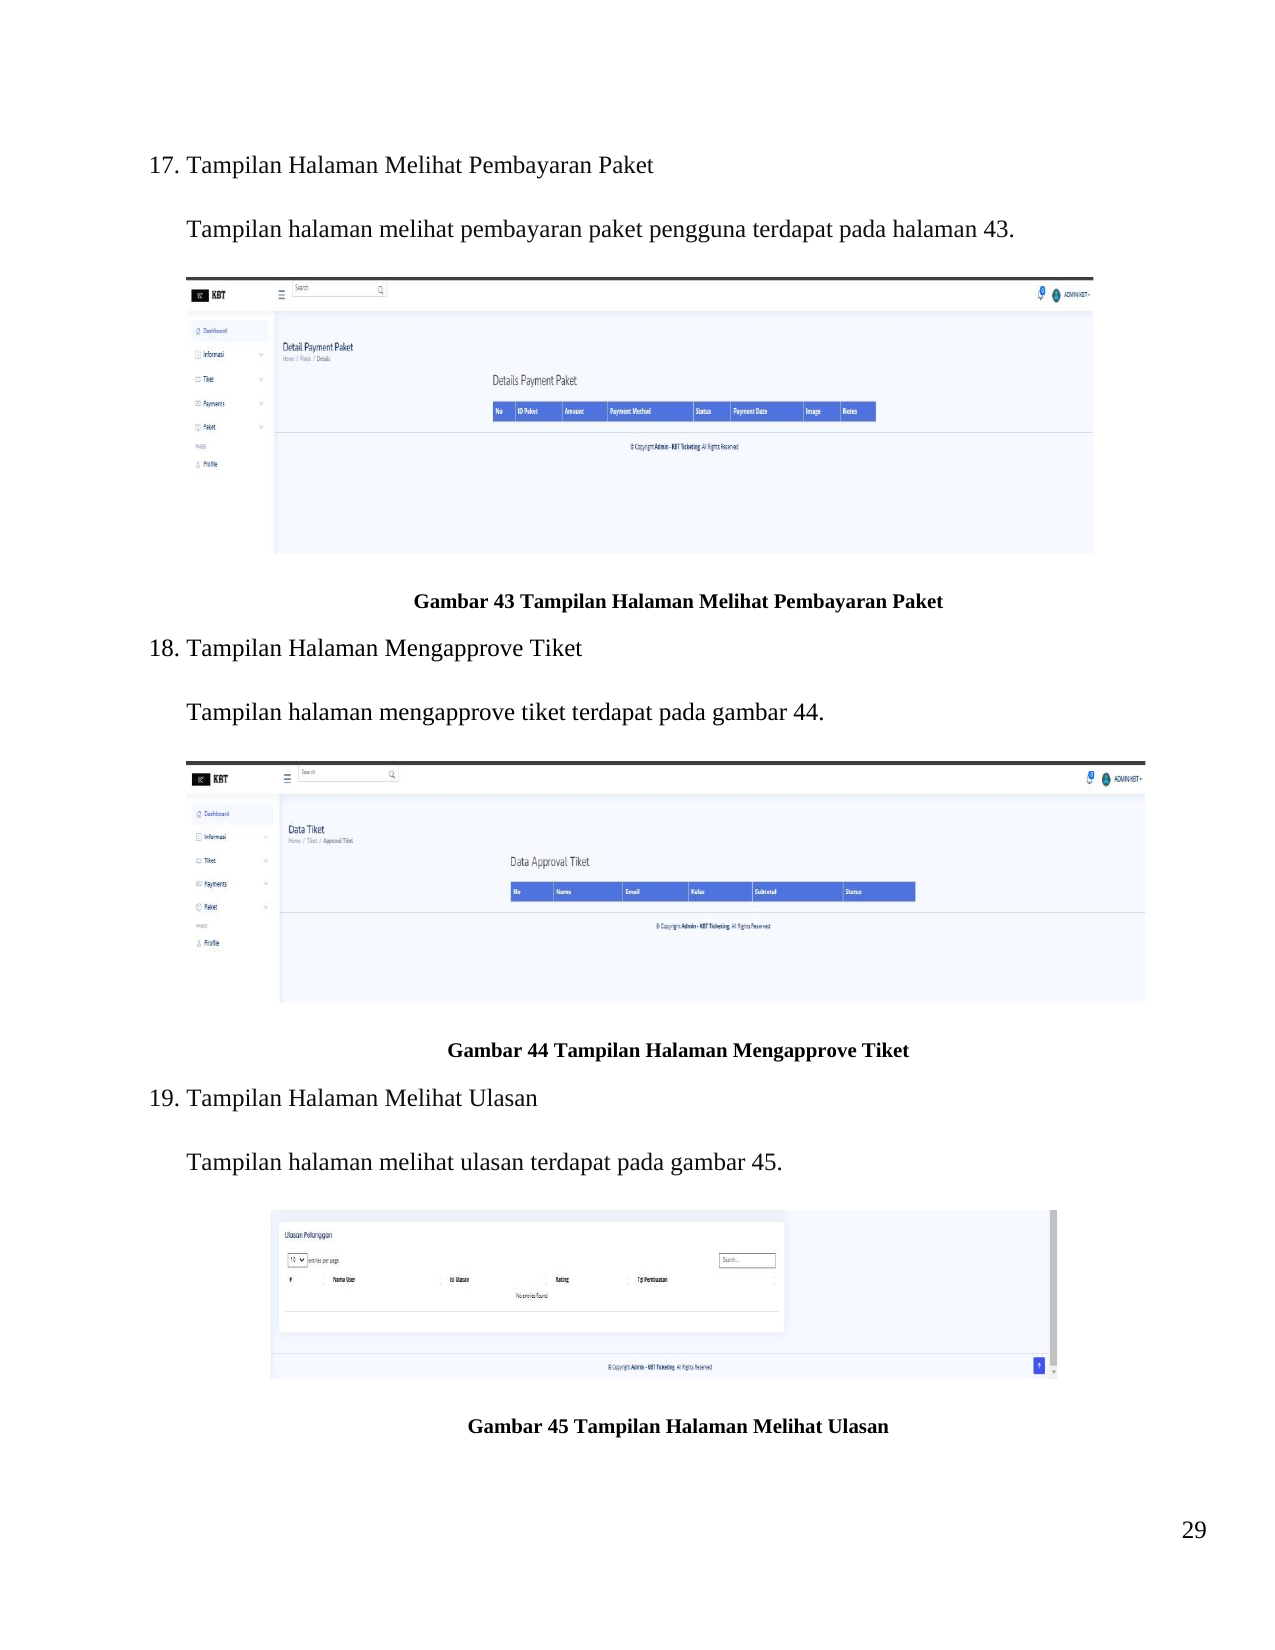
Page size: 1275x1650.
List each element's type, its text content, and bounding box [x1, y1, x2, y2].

list Tampilan Halaman Mengapprove Tiket [148, 633, 1206, 662]
text Gambar 44 Tampilan Halaman Mengapprove Tiket [150, 1038, 1206, 1062]
picture [186, 277, 1094, 554]
text Gambar 43 Tampilan Halaman Melihat Pembayaran Paket [150, 589, 1206, 613]
text Gambar 45 Tampilan Halaman Melihat Ulasan [150, 1414, 1206, 1438]
text Tampilan halaman melihat pembayaran paket pengguna terdapat pada halaman 43. [186, 214, 1206, 243]
text Tampilan halaman mengapprove tiket terdapat pada gambar 44. [186, 697, 1206, 726]
picture [186, 761, 1146, 1003]
list Tampilan Halaman Melihat Ulasan [148, 1083, 1206, 1111]
picture [186, 1210, 1058, 1379]
text Tampilan halaman melihat ulasan terdapat pada gambar 45. [186, 1147, 1206, 1175]
list Tampilan Halaman Melihat Pembayaran Paket [148, 150, 1206, 179]
